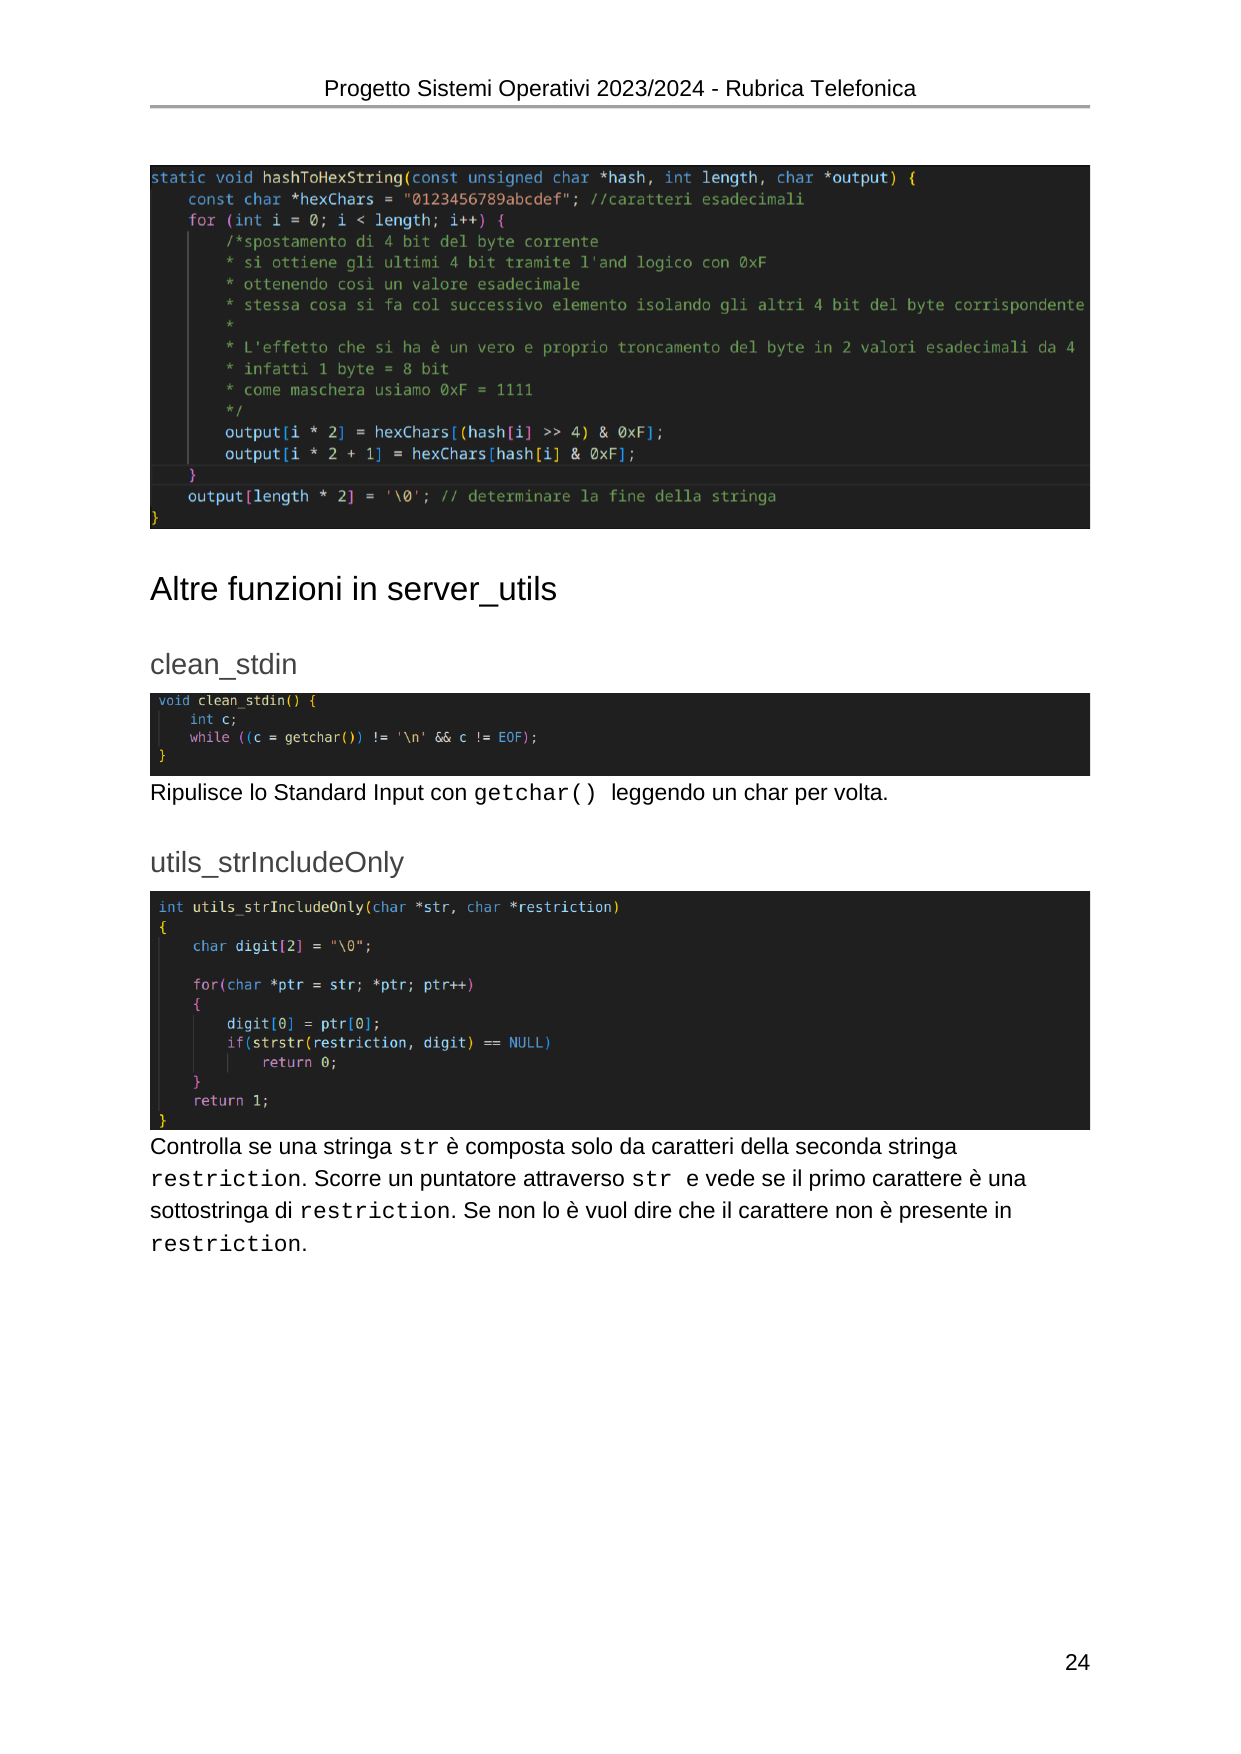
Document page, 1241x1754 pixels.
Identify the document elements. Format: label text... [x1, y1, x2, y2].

subtitle clean_stdin [150, 647, 1090, 681]
subtitle utils_strIncludeOnly [150, 845, 1090, 878]
text Controlla se una stringa str è composta solo da caratteri della seconda stringa restriction. Scorre un puntatore attraverso str e vede se il primo carattere è una sottostringa di restriction. Se non lo è vuol dire che il carattere non è presente in restriction. [150, 1133, 1090, 1258]
picture [150, 693, 1091, 776]
picture [150, 165, 1091, 529]
picture [150, 891, 1091, 1130]
subtitle Altre funzioni in server_utils [150, 569, 1090, 608]
text Ripulisce lo Standard Input con getchar() leggendo un char per volta. [150, 779, 1090, 807]
